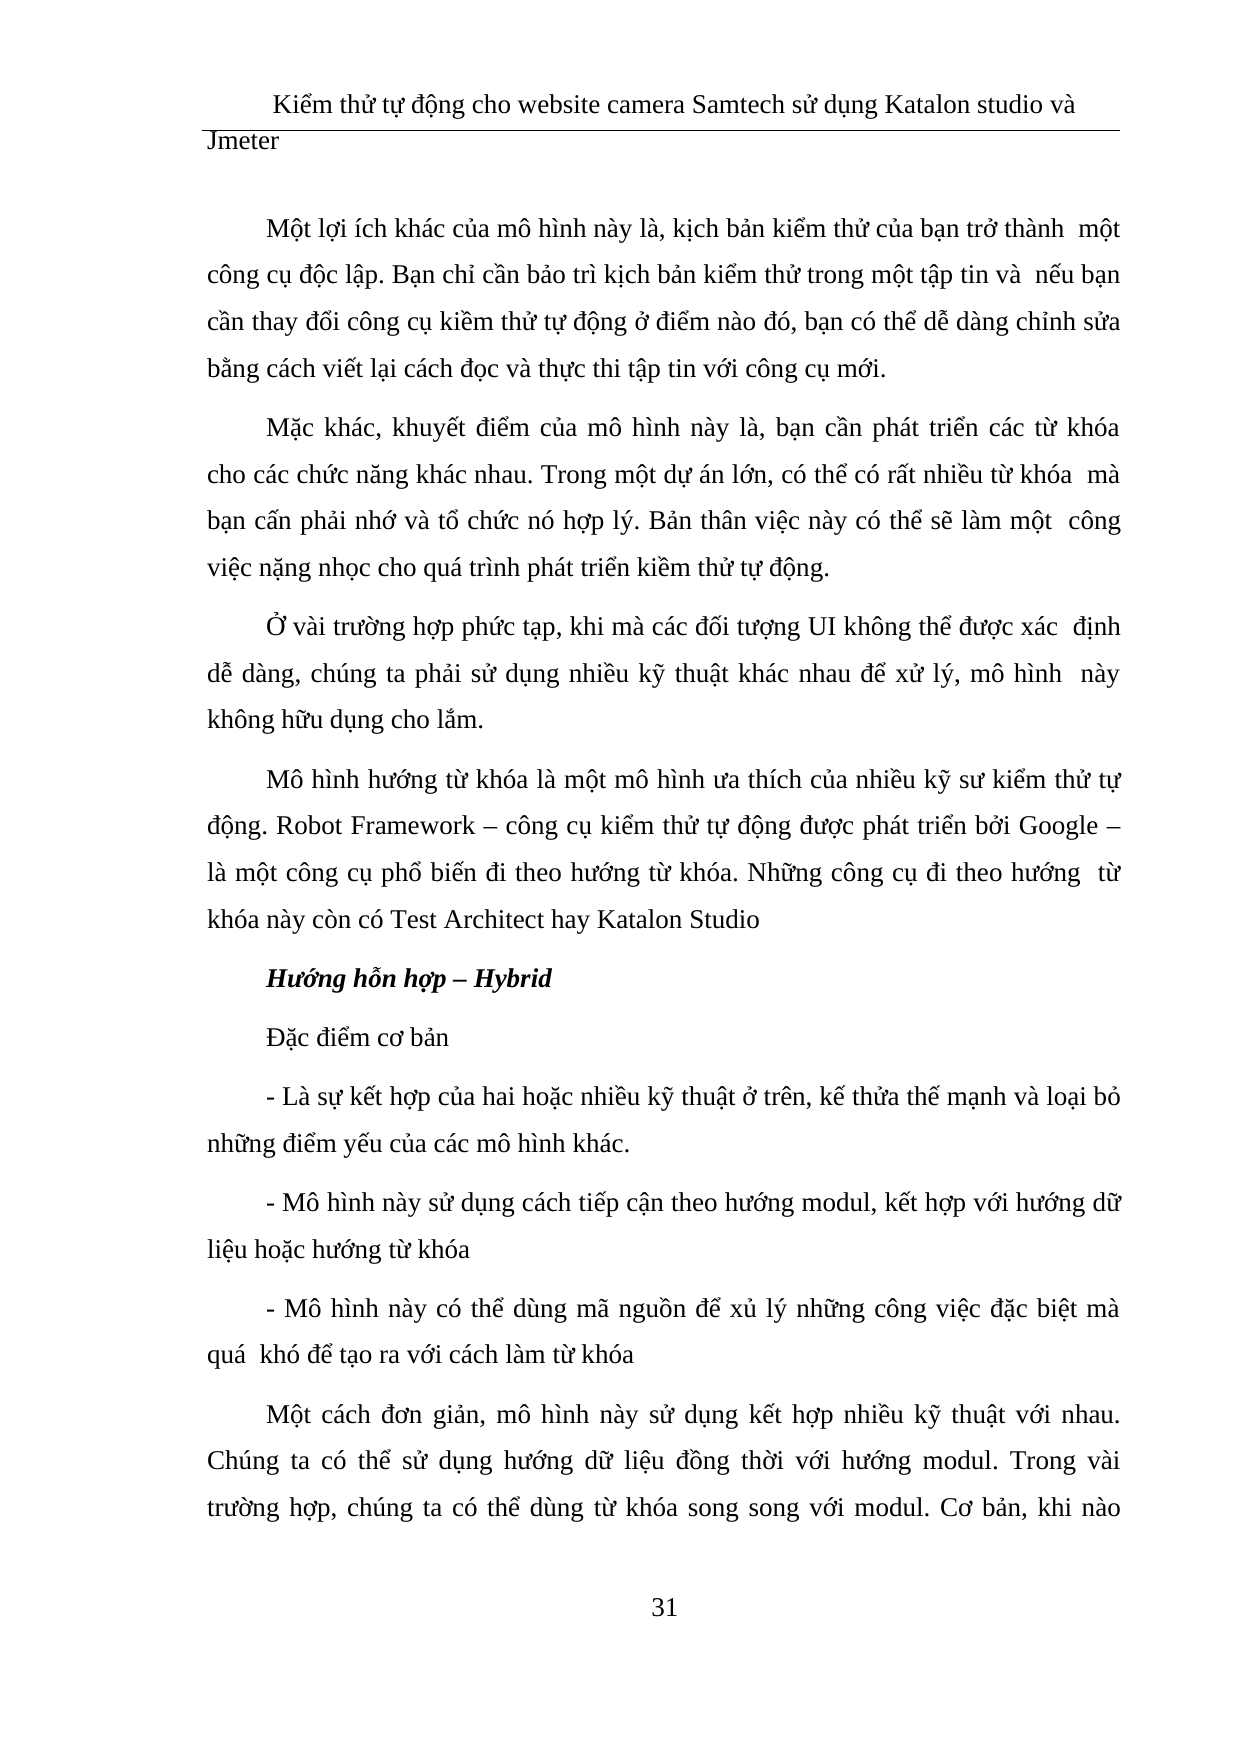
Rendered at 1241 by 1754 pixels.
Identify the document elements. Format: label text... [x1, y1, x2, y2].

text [207, 1398, 1122, 1522]
text - Mô hình này sử dụng cách tiếp cận theo hướng modul, kết hợp với hướng dữ liệu hoặc hướng từ khóa [207, 1186, 1122, 1264]
text Mô hình hướng từ khóa là một mô hình ưa thích của nhiều kỹ sư kiểm thử tự động. Robot Framework – công cụ kiểm thử tự động được phát triển bởi Google – là một công cụ phổ biến đi theo hướng từ khóa. Những công cụ đi theo hướng từ khóa này còn có Test Architect hay Katalon Studio [207, 763, 1122, 934]
text Một lợi ích khác của mô hình này là, kịch bản kiểm thử của bạn trở thành một công cụ độc lập. Bạn chỉ cần bảo trì kịch bản kiểm thử trong một tập tin và nếu bạn cần thay đổi công cụ kiềm thử tự động ở điểm nào đó, bạn có thể dễ dàng chỉnh sửa bằng cách viết lại cách đọc và thực thi tập tin với công cụ mới. [207, 212, 1122, 383]
text - Mô hình này có thể dùng mã nguồn để xủ lý những công việc đặc biệt mà quá khó để tạo ra với cách làm từ khóa [207, 1292, 1122, 1370]
text Đặc điểm cơ bản [207, 1021, 1122, 1052]
text Hướng hỗn hợp – Hybrid [207, 962, 1122, 993]
text Ở vài trường hợp phức tạp, khi mà các đối tượng UI không thể được xác định dễ dàng, chúng ta phải sử dụng nhiều kỹ thuật khác nhau để xử lý, mô hình này không hữu dụng cho lắm. [207, 610, 1122, 735]
text Mặc khác, khuyết điểm của mô hình này là, bạn cần phát triển các từ khóa cho các chức năng khác nhau. Trong một dự án lớn, có thể có rất nhiều từ khóa mà bạn cấn phải nhớ và tổ chức nó hợp lý. Bản thân việc này có thể sẽ làm một công việc nặng nhọc cho quá trình phát triển kiềm thử tự động. [207, 411, 1122, 582]
text - Là sự kết hợp của hai hoặc nhiều kỹ thuật ở trên, kế thửa thế mạnh và loại bỏ những điểm yếu của các mô hình khác. [207, 1080, 1122, 1158]
